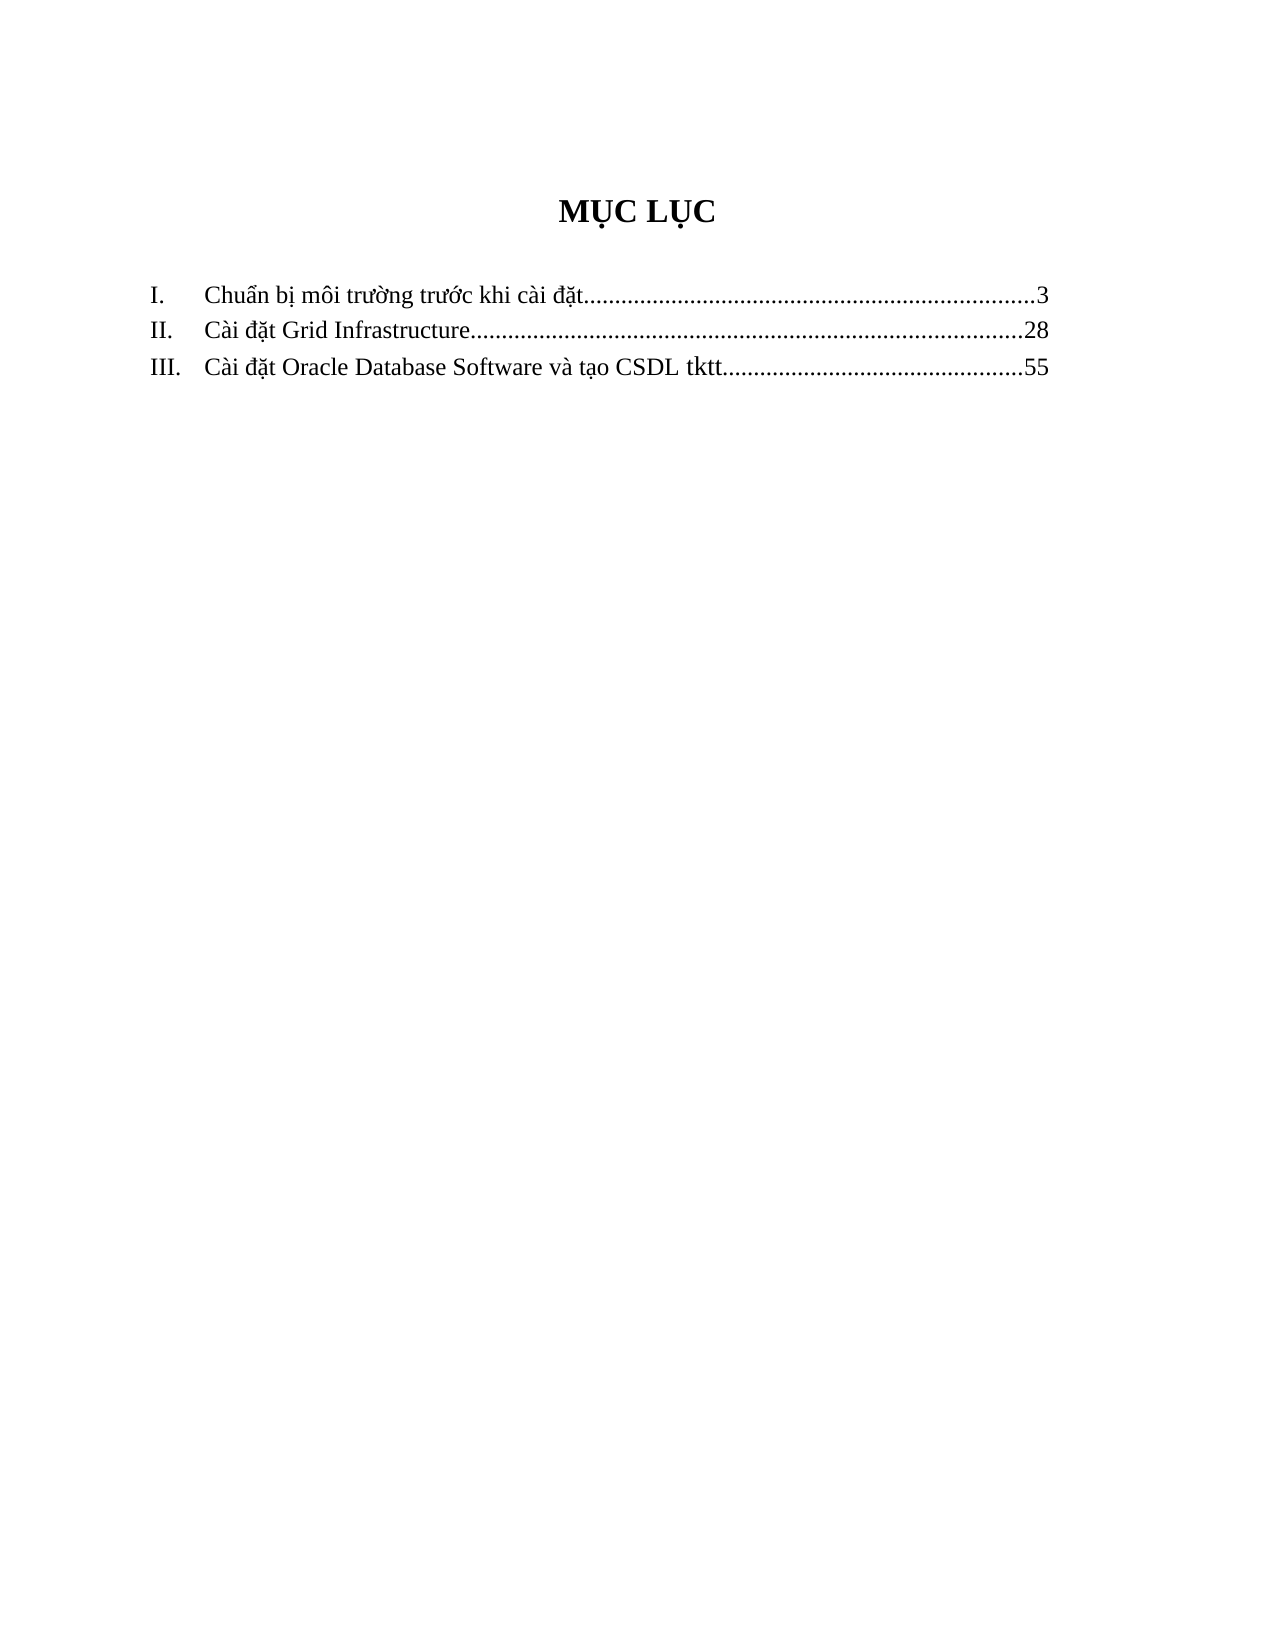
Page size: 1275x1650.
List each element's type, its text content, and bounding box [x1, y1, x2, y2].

text II. Cài đặt Grid Infrastructure 28 [150, 315, 1125, 344]
text MỤC LỤC [150, 191, 1125, 229]
text I. Chuẩn bị môi trường trước khi cài đặt 3 [150, 280, 1125, 309]
text III. Cài đặt Oracle Database Software và tạo CSDL tktt 55 [150, 350, 1125, 382]
